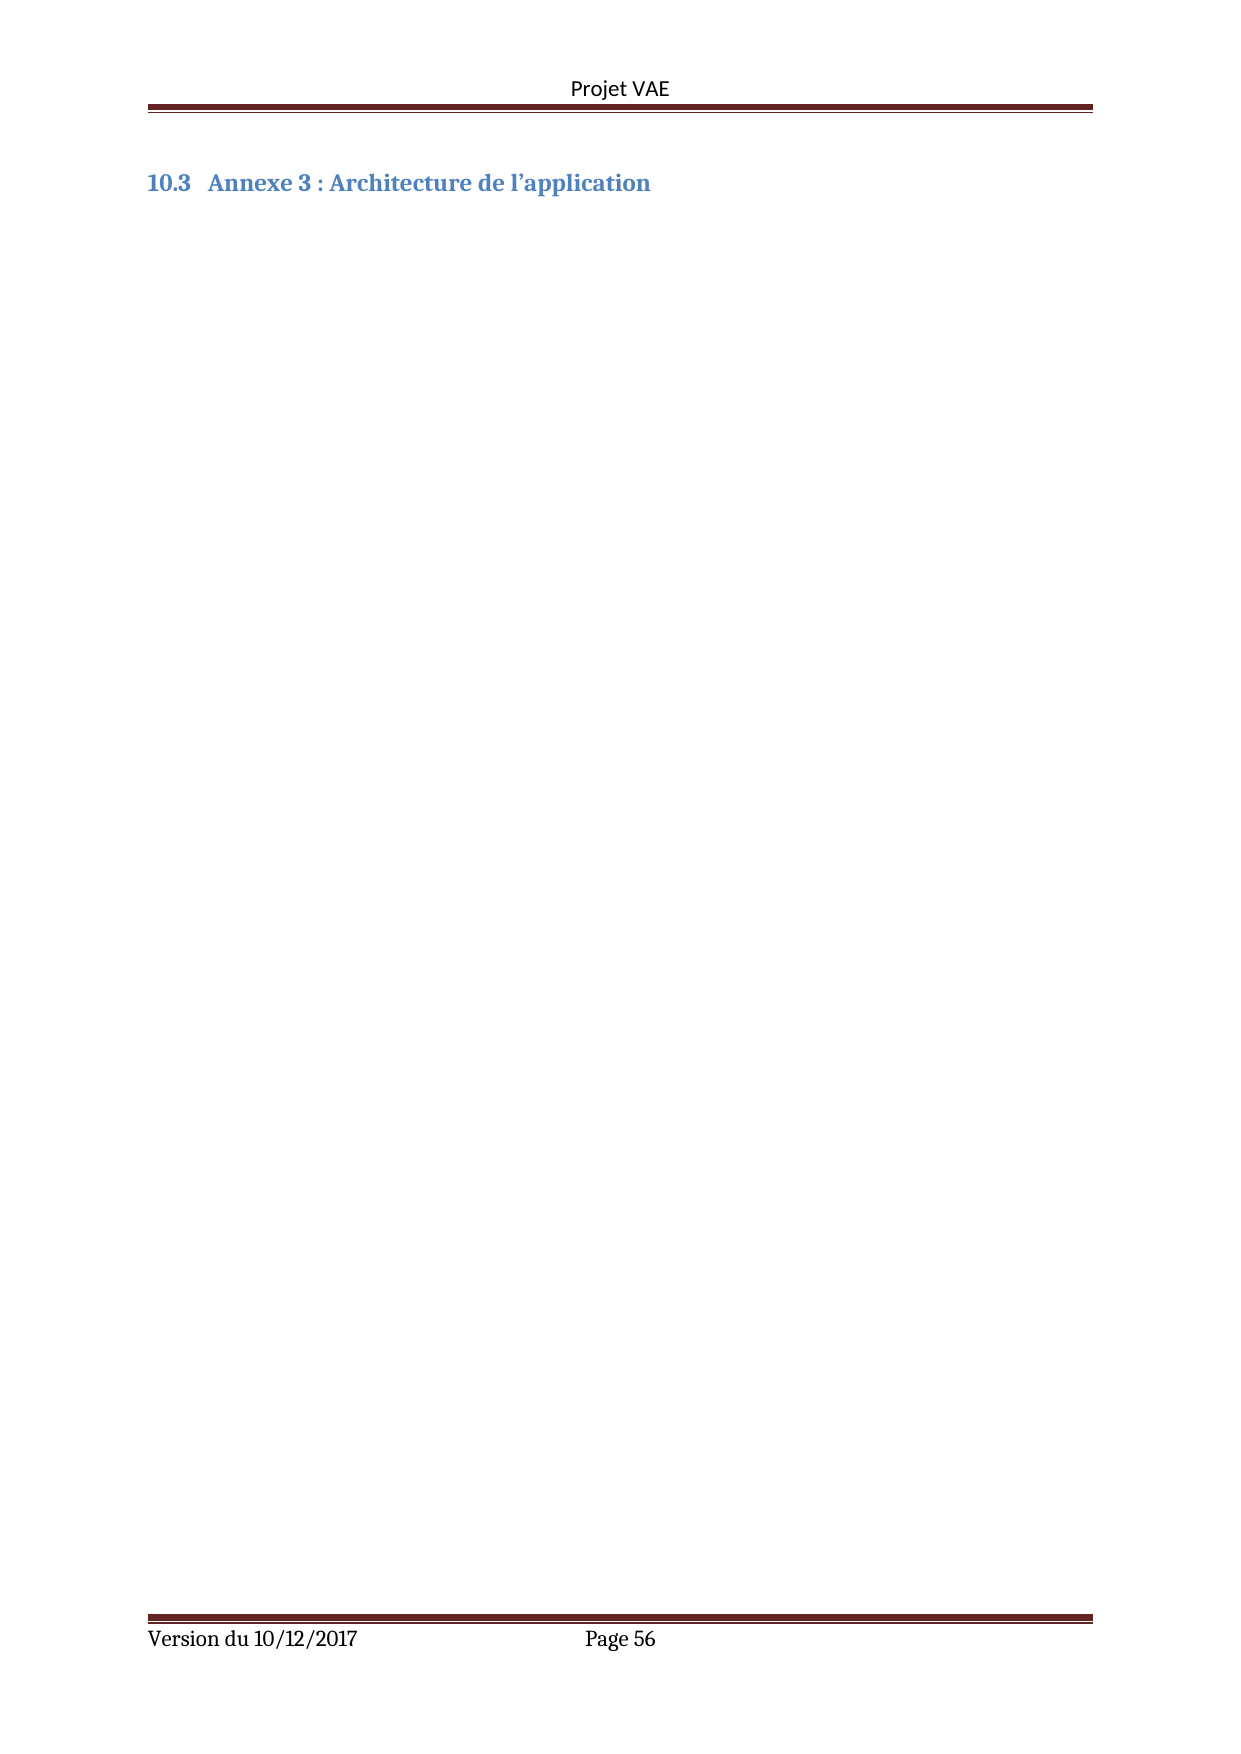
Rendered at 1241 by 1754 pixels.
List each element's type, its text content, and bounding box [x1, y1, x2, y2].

subtitle Annexe 3 : Architecture de l’application [148, 168, 1093, 197]
